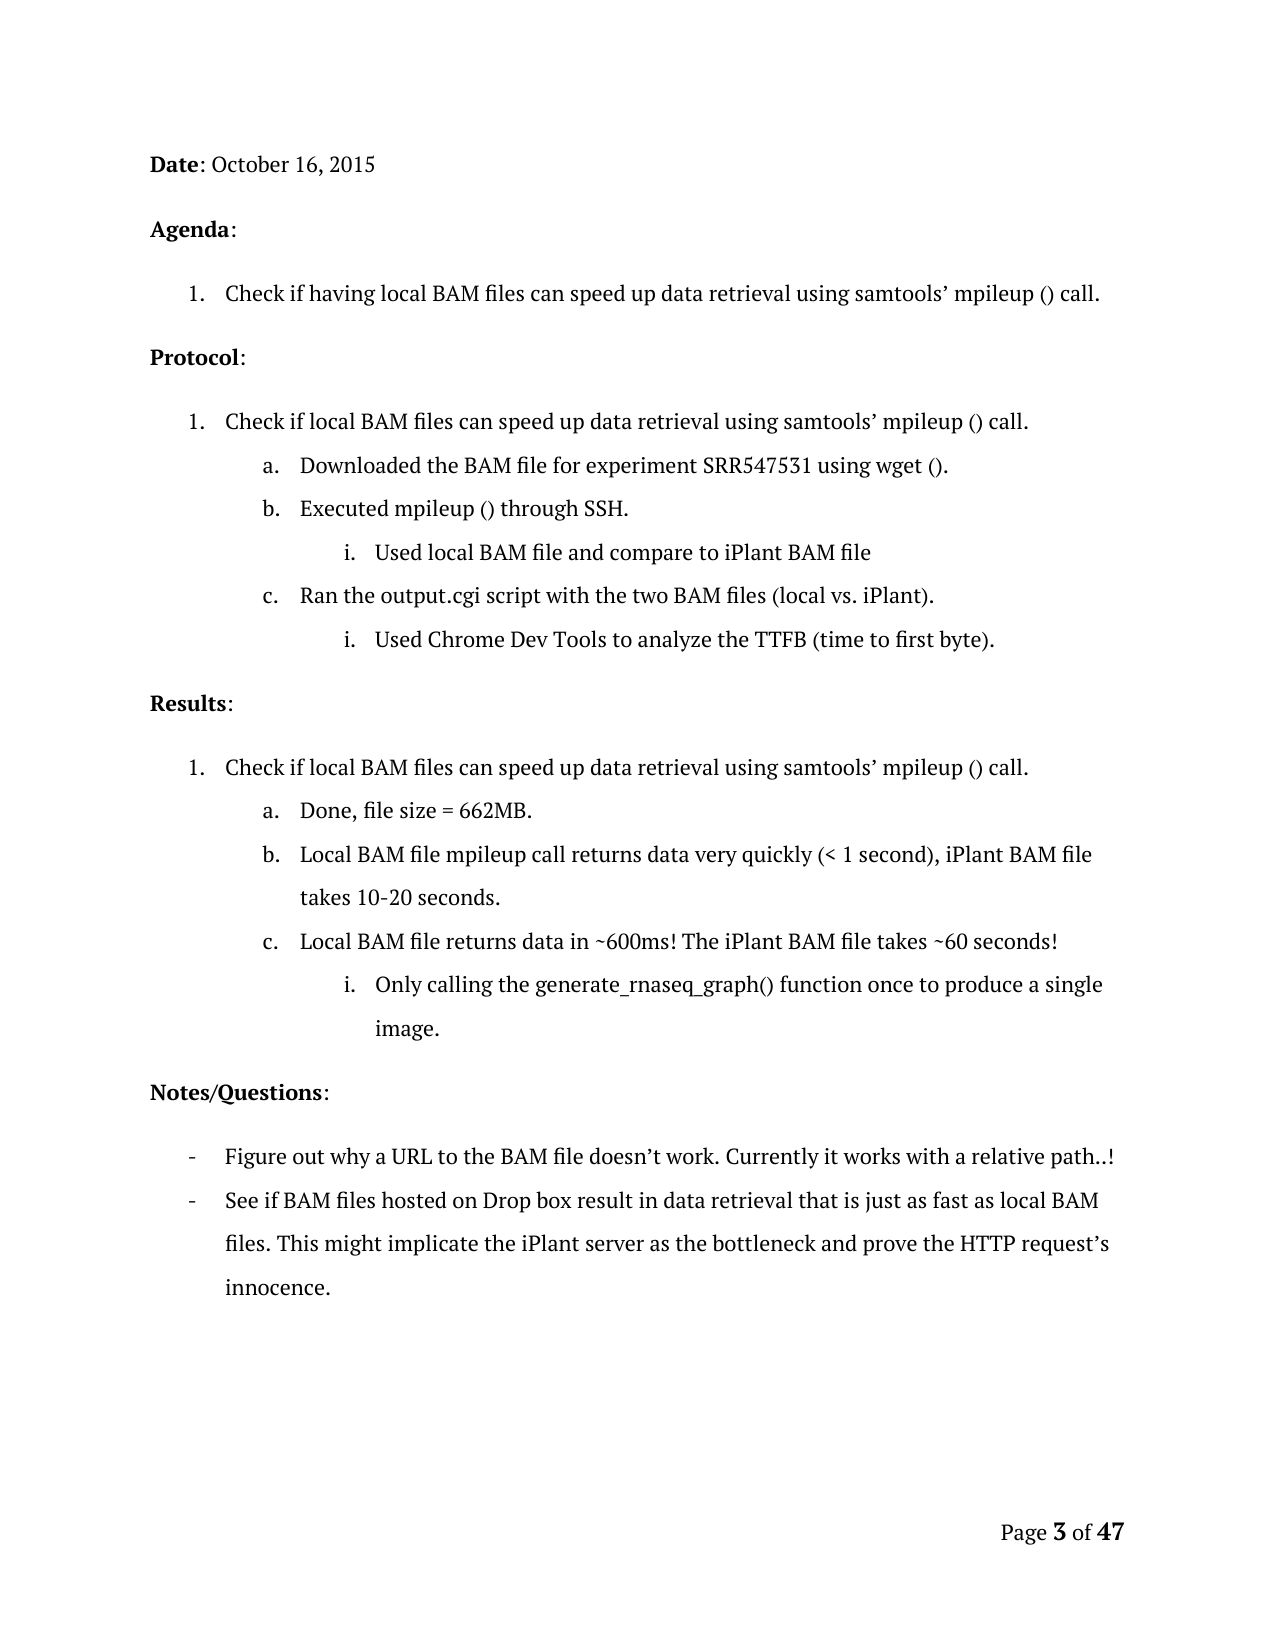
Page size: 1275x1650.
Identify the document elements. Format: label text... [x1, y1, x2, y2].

list Done, file size = 662MB. [262, 796, 1125, 825]
list Ran the output.cgi script with the two BAM files (local vs. iPlant). [262, 581, 1125, 610]
text Date: October 16, 2015 [150, 150, 1125, 179]
list Local BAM file mpileup call returns data very quickly (< 1 second), iPlant BAM file takes 10-20 seconds. [262, 840, 1125, 912]
list Check if local BAM files can speed up data retrieval using samtools’ mpileup () call. [187, 753, 1125, 782]
list Check if local BAM files can speed up data retrieval using samtools’ mpileup () call. [187, 407, 1125, 436]
list Downloaded the BAM file for experiment SRR547531 using wget (). [262, 451, 1125, 479]
list Executed mpileup () through SSH. [262, 494, 1125, 523]
text Agenda: [150, 214, 1125, 243]
text Results: [150, 688, 1125, 717]
list Local BAM file returns data in ~600ms! The iPlant BAM file takes ~60 seconds! [262, 927, 1125, 956]
list Used local BAM file and compare to iPlant BAM file [356, 537, 1125, 566]
list See if BAM files hosted on Drop box result in data retrieval that is just as fast as local BAM files. This might implicate the iPlant server as the bottleneck and prove the HTTP request’s innocence. [187, 1185, 1125, 1301]
text Protocol: [150, 343, 1125, 372]
text Notes/Questions: [150, 1078, 1125, 1107]
list Only calling the generate_rnaseq_graph() function once to produce a single image. [356, 970, 1125, 1042]
list Used Chrome Dev Tools to analyze the TTFB (time to first byte). [356, 624, 1125, 653]
list Figure out why a URL to the BAM file doesn’t work. Currently it works with a relative path..! [187, 1142, 1125, 1171]
list Check if having local BAM files can speed up data retrieval using samtools’ mpileup () call. [187, 278, 1125, 307]
